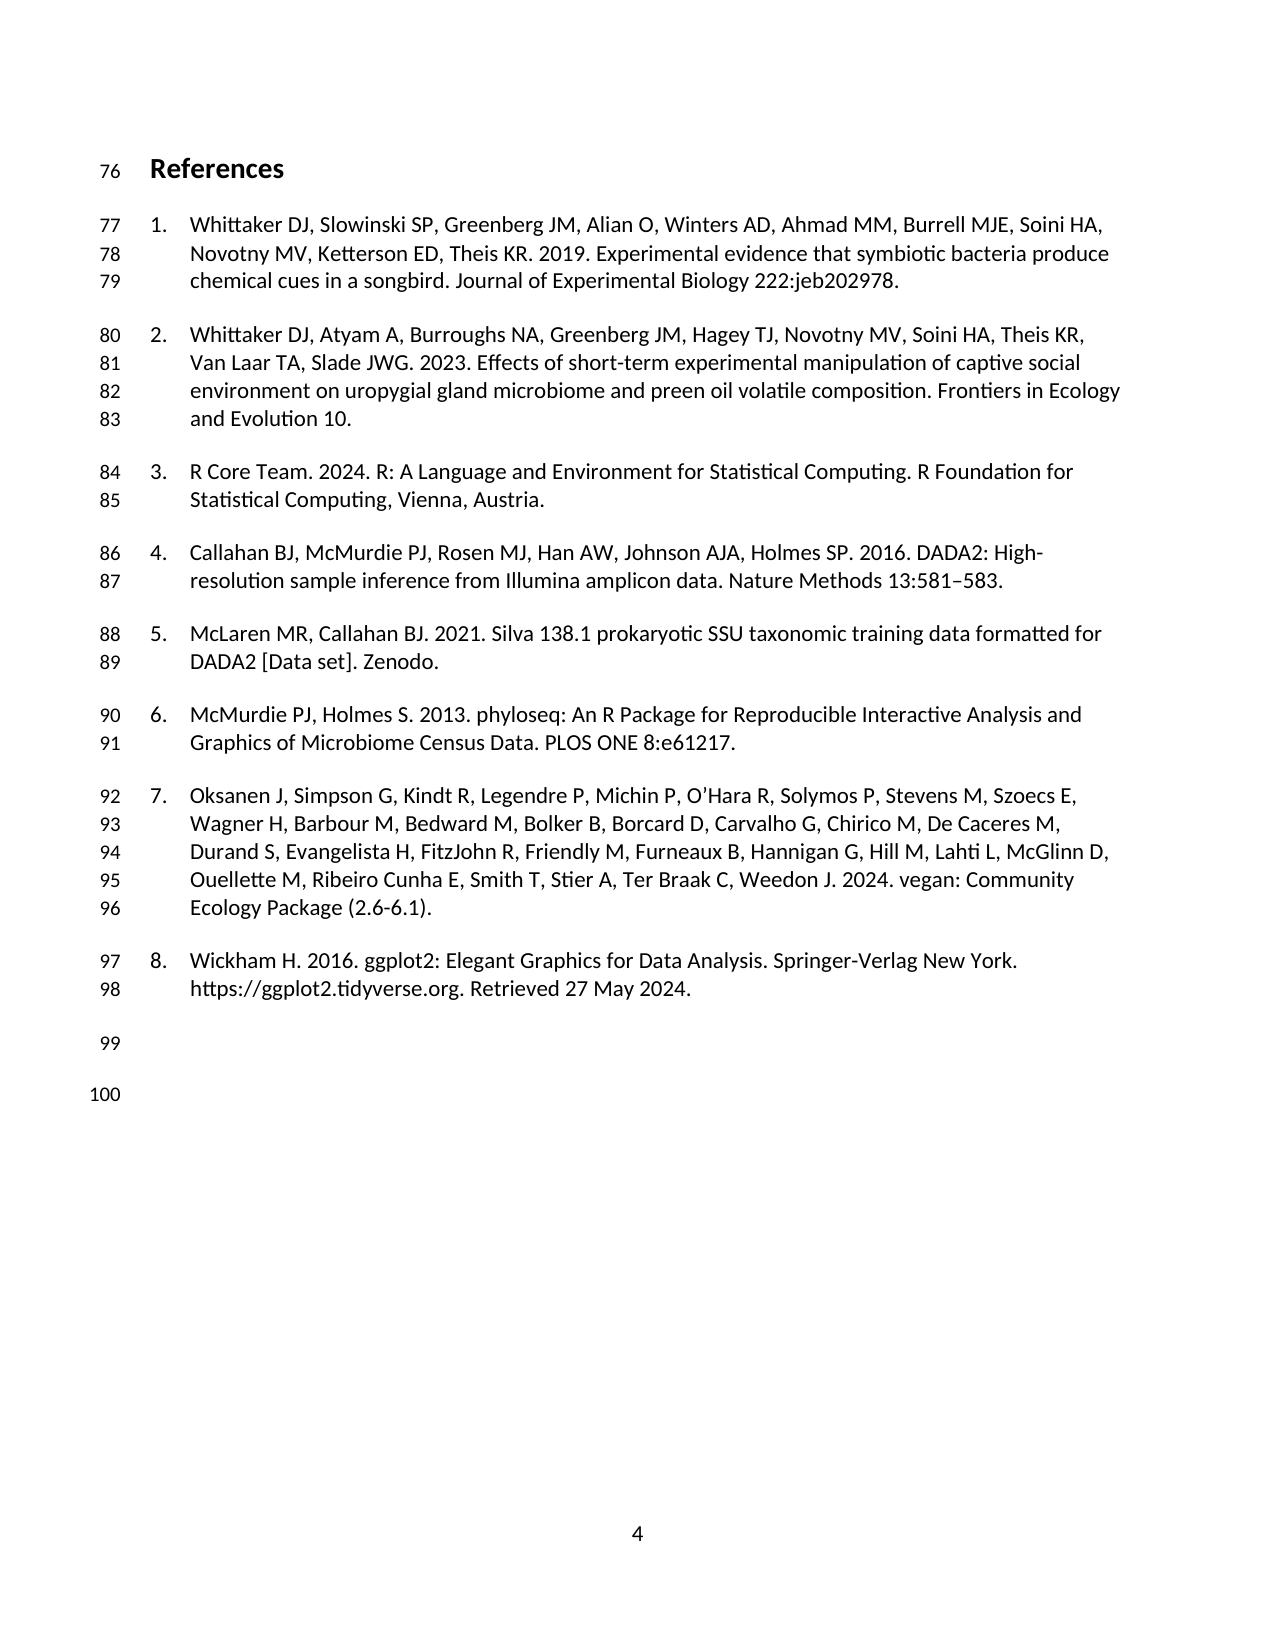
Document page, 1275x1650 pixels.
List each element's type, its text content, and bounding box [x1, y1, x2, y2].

text 3. R Core Team. 2024. R: A Language and Environment for Statistical Computing. R Foundation for Statistical Computing, Vienna, Austria. [150, 457, 1125, 513]
text 7. Oksanen J, Simpson G, Kindt R, Legendre P, Michin P, O’Hara R, Solymos P, Stevens M, Szoecs E, Wagner H, Barbour M, Bedward M, Bolker B, Borcard D, Carvalho G, Chirico M, De Caceres M, Durand S, Evangelista H, FitzJohn R, Friendly M, Furneaux B, Hannigan G, Hill M, Lahti L, McGlinn D, Ouellette M, Ribeiro Cunha E, Smith T, Stier A, Ter Braak C, Weedon J. 2024. vegan: Community Ecology Package (2.6-6.1). [150, 781, 1125, 921]
text 4. Callahan BJ, McMurdie PJ, Rosen MJ, Han AW, Johnson AJA, Holmes SP. 2016. DADA2: High-resolution sample inference from Illumina amplicon data. Nature Methods 13:581–583. [150, 538, 1125, 594]
text 8. Wickham H. 2016. ggplot2: Elegant Graphics for Data Analysis. Springer-Verlag New York. https://ggplot2.tidyverse.org. Retrieved 27 May 2024. [150, 946, 1125, 1002]
text References [150, 150, 1125, 186]
text 1. Whittaker DJ, Slowinski SP, Greenberg JM, Alian O, Winters AD, Ahmad MM, Burrell MJE, Soini HA, Novotny MV, Ketterson ED, Theis KR. 2019. Experimental evidence that symbiotic bacteria produce chemical cues in a songbird. Journal of Experimental Biology 222:jeb202978. [150, 211, 1125, 295]
text 2. Whittaker DJ, Atyam A, Burroughs NA, Greenberg JM, Hagey TJ, Novotny MV, Soini HA, Theis KR, Van Laar TA, Slade JWG. 2023. Effects of short-term experimental manipulation of captive social environment on uropygial gland microbiome and preen oil volatile composition. Frontiers in Ecology and Evolution 10. [150, 320, 1125, 432]
text 6. McMurdie PJ, Holmes S. 2013. phyloseq: An R Package for Reproducible Interactive Analysis and Graphics of Microbiome Census Data. PLOS ONE 8:e61217. [150, 700, 1125, 756]
text 5. McLaren MR, Callahan BJ. 2021. Silva 138.1 prokaryotic SSU taxonomic training data formatted for DADA2 [Data set]. Zenodo. [150, 619, 1125, 675]
